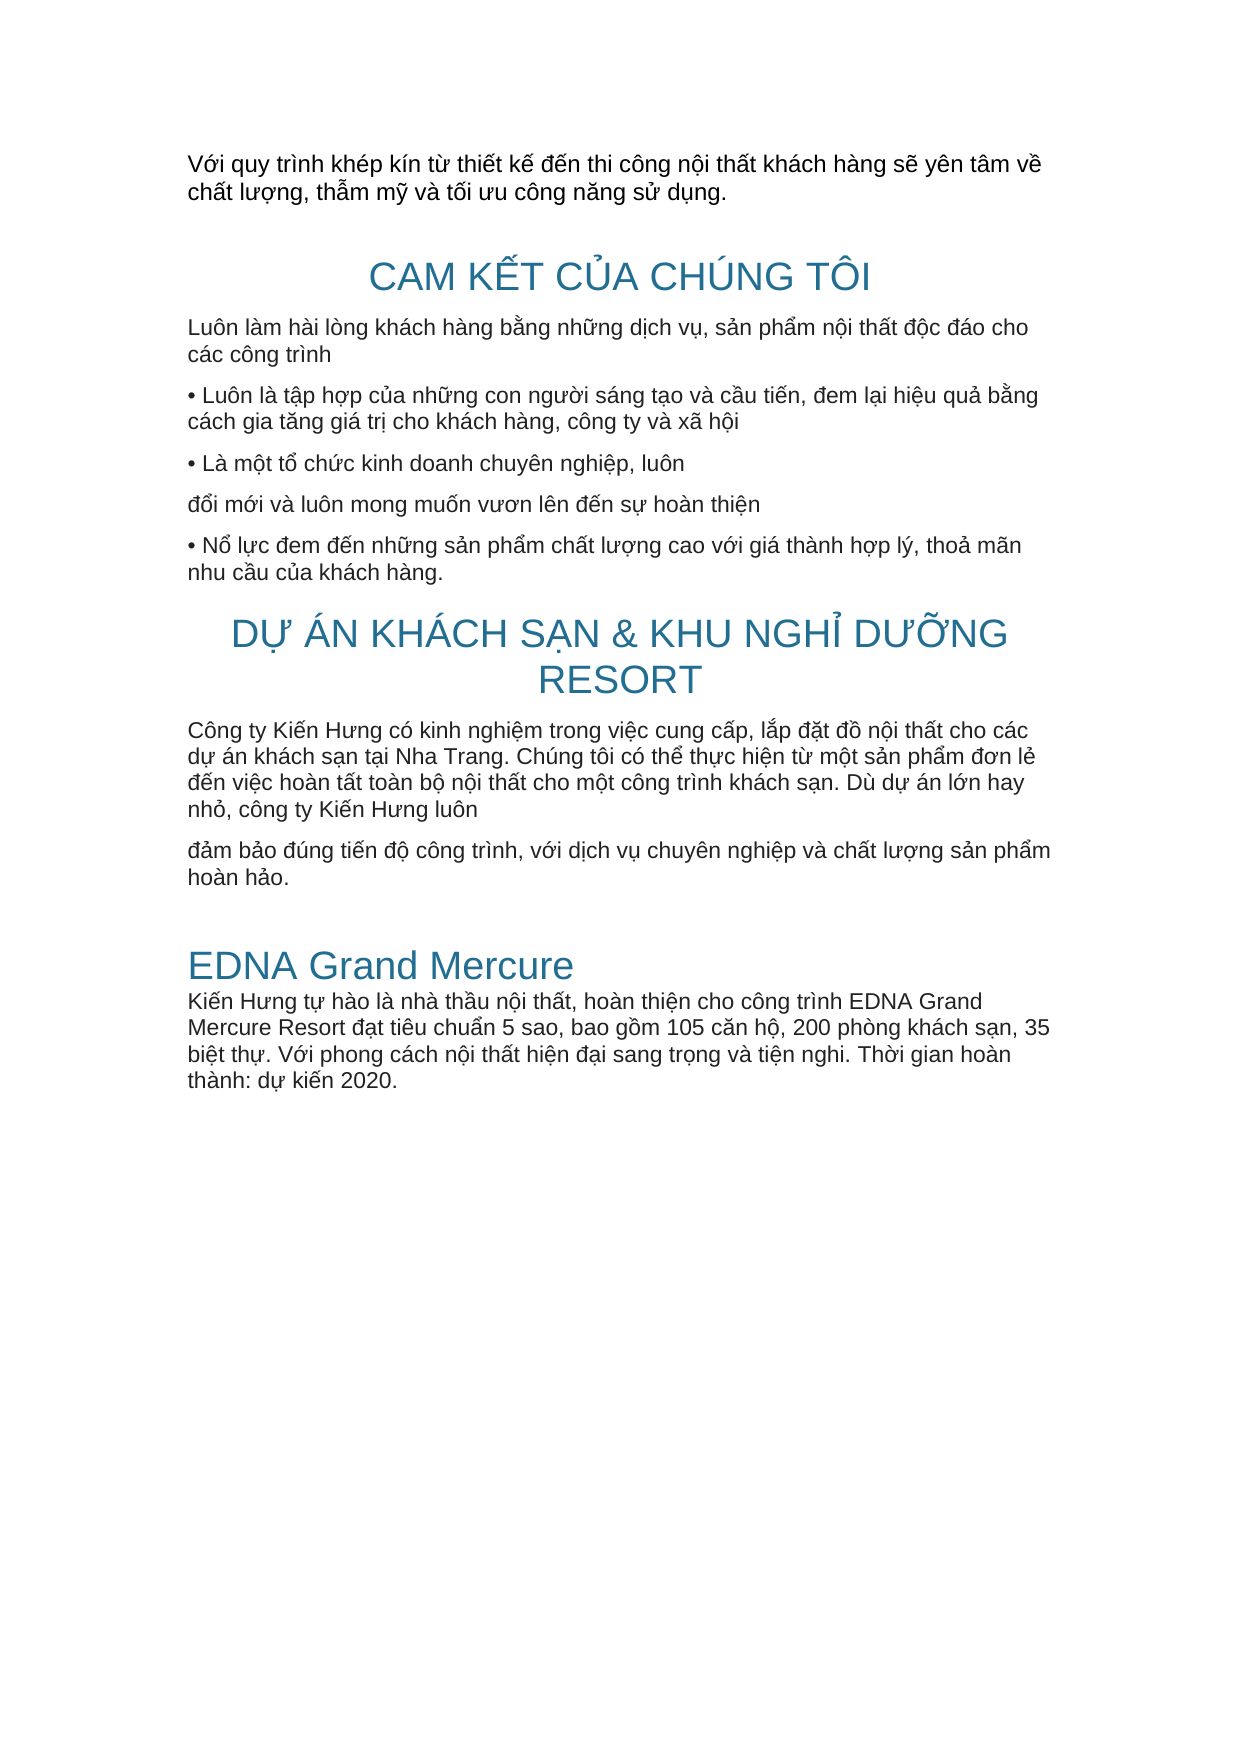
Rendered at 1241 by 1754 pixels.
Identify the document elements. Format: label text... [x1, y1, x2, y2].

text Công ty Kiến Hưng có kinh nghiệm trong việc cung cấp, lắp đặt đồ nội thất cho các dự án khách sạn tại Nha Trang. Chúng tôi có thể thực hiện từ một sản phẩm đơn lẻ đến việc hoàn tất toàn bộ nội thất cho một công trình khách sạn. Dù dự án lớn hay nhỏ, công ty Kiến Hưng luôn [187, 717, 1053, 822]
text Với quy trình khép kín từ thiết kế đến thi công nội thất khách hàng sẽ yên tâm về chất lượng, thẫm mỹ và tối ưu công năng sử dụng. [187, 150, 1053, 205]
text DỰ ÁN KHÁCH SẠN & KHU NGHỈ DƯỠNG RESORT [187, 610, 1053, 702]
text đổi mới và luôn mong muốn vươn lên đến sự hoàn thiện [187, 491, 1053, 517]
text • Nổ lực đem đến những sản phẩm chất lượng cao với giá thành hợp lý, thoả mãn nhu cầu của khách hàng. [187, 532, 1053, 585]
text Kiến Hưng tự hào là nhà thầu nội thất, hoàn thiện cho công trình EDNA Grand Mercure Resort đạt tiêu chuẩn 5 sao, bao gồm 105 căn hộ, 200 phòng khách sạn, 35 biệt thự. Với phong cách nội thất hiện đại sang trọng và tiện nghi. Thời gian hoàn thành: dự kiến 2020. [187, 988, 1053, 1093]
text • Luôn là tập hợp của những con người sáng tạo và cầu tiến, đem lại hiệu quả bằng cách gia tăng giá trị cho khách hàng, công ty và xã hội [187, 382, 1053, 434]
text Luôn làm hài lòng khách hàng bằng những dịch vụ, sản phẩm nội thất độc đáo cho các công trình [187, 314, 1053, 367]
text • Là một tổ chức kinh doanh chuyên nghiệp, luôn [187, 449, 1053, 476]
text EDNA Grand Mercure [187, 942, 1053, 988]
text đảm bảo đúng tiến độ công trình, với dịch vụ chuyên nghiệp và chất lượng sản phẩm hoàn hảo. [187, 837, 1053, 890]
text CAM KẾT CỦA CHÚNG TÔI [187, 253, 1053, 299]
